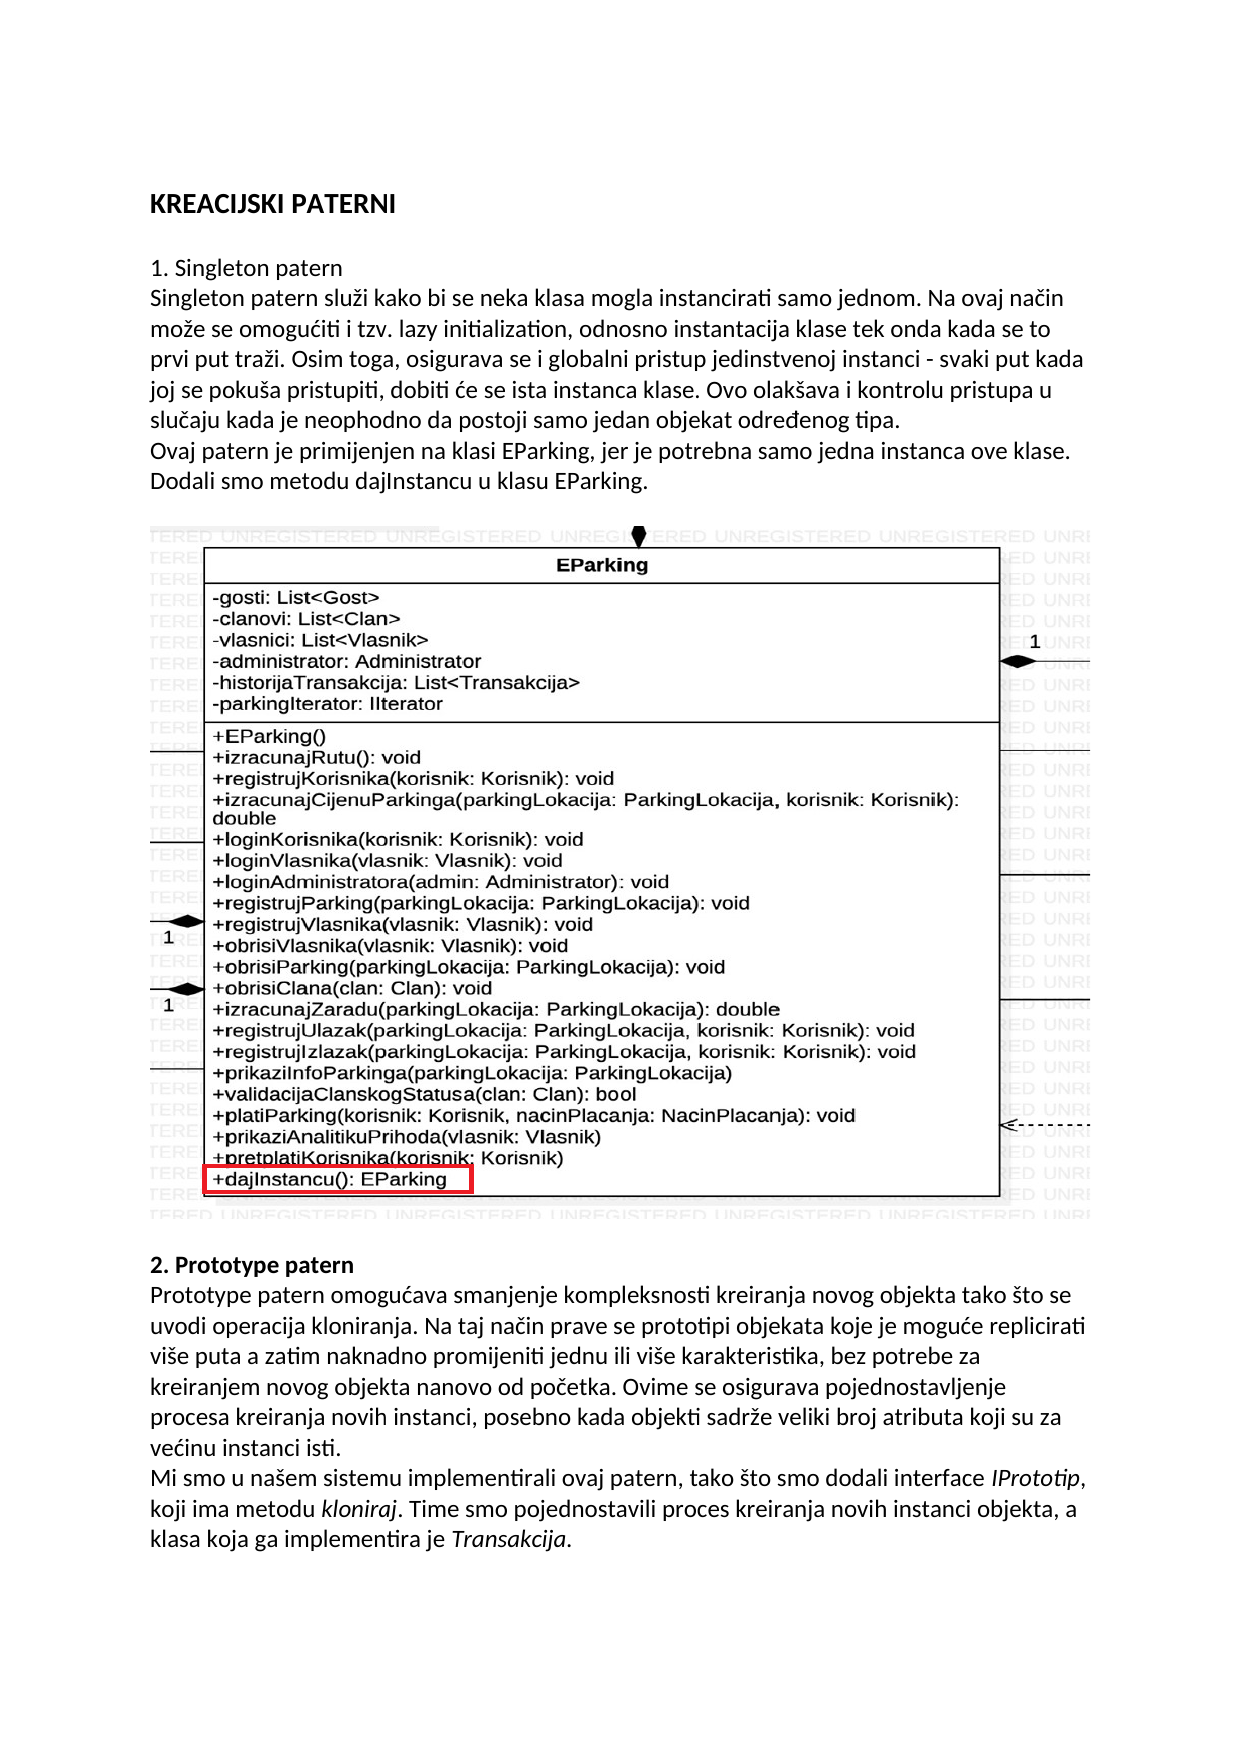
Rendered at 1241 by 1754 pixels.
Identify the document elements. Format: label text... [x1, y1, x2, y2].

text Prototype patern omogućava smanjenje kompleksnosti kreiranja novog objekta tako što se uvodi operacija kloniranja. Na taj način prave se prototipi objekata koje je moguće replicirati više puta a zatim naknadno promijeniti jednu ili više karakteristika, bez potrebe za kreiranjem novog objekta nanovo od početka. Ovime se osigurava pojednostavljenje procesa kreiranja novih instanci, posebno kada objekti sadrže veliki broj atributa koji su za većinu instanci isti. [150, 1279, 1090, 1463]
text Ovaj patern je primijenjen na klasi EParking, jer je potrebna samo jedna instanca ove klase. Dodali smo metodu dajInstancu u klasu EParking. [150, 435, 1090, 496]
text KREACIJSKI PATERNI [150, 186, 1090, 221]
text 2. Prototype patern [150, 1249, 1090, 1279]
text Singleton patern služi kako bi se neka klasa mogla instancirati samo jednom. Na ovaj način može se omogućiti i tzv. lazy initialization, odnosno instantacija klase tek onda kada se to prvi put traži. Osim toga, osigurava se i globalni pristup jedinstvenoj instanci - svaki put kada joj se pokuša pristupiti, dobiti će se ista instanca klase. Ovo olakšava i kontrolu pristupa u slučaju kada je neophodno da postoji samo jedan objekat određenog tipa. [150, 282, 1090, 435]
text Mi smo u našem sistemu implementirali ovaj patern, tako što smo dodali interface IPrototip, koji ima metodu kloniraj. Time smo pojednostavili proces kreiranja novih instanci objekta, a klasa koja ga implementira je Transakcija. [150, 1463, 1090, 1554]
text 1. Singleton patern [150, 252, 1090, 282]
picture [150, 526, 1091, 1219]
